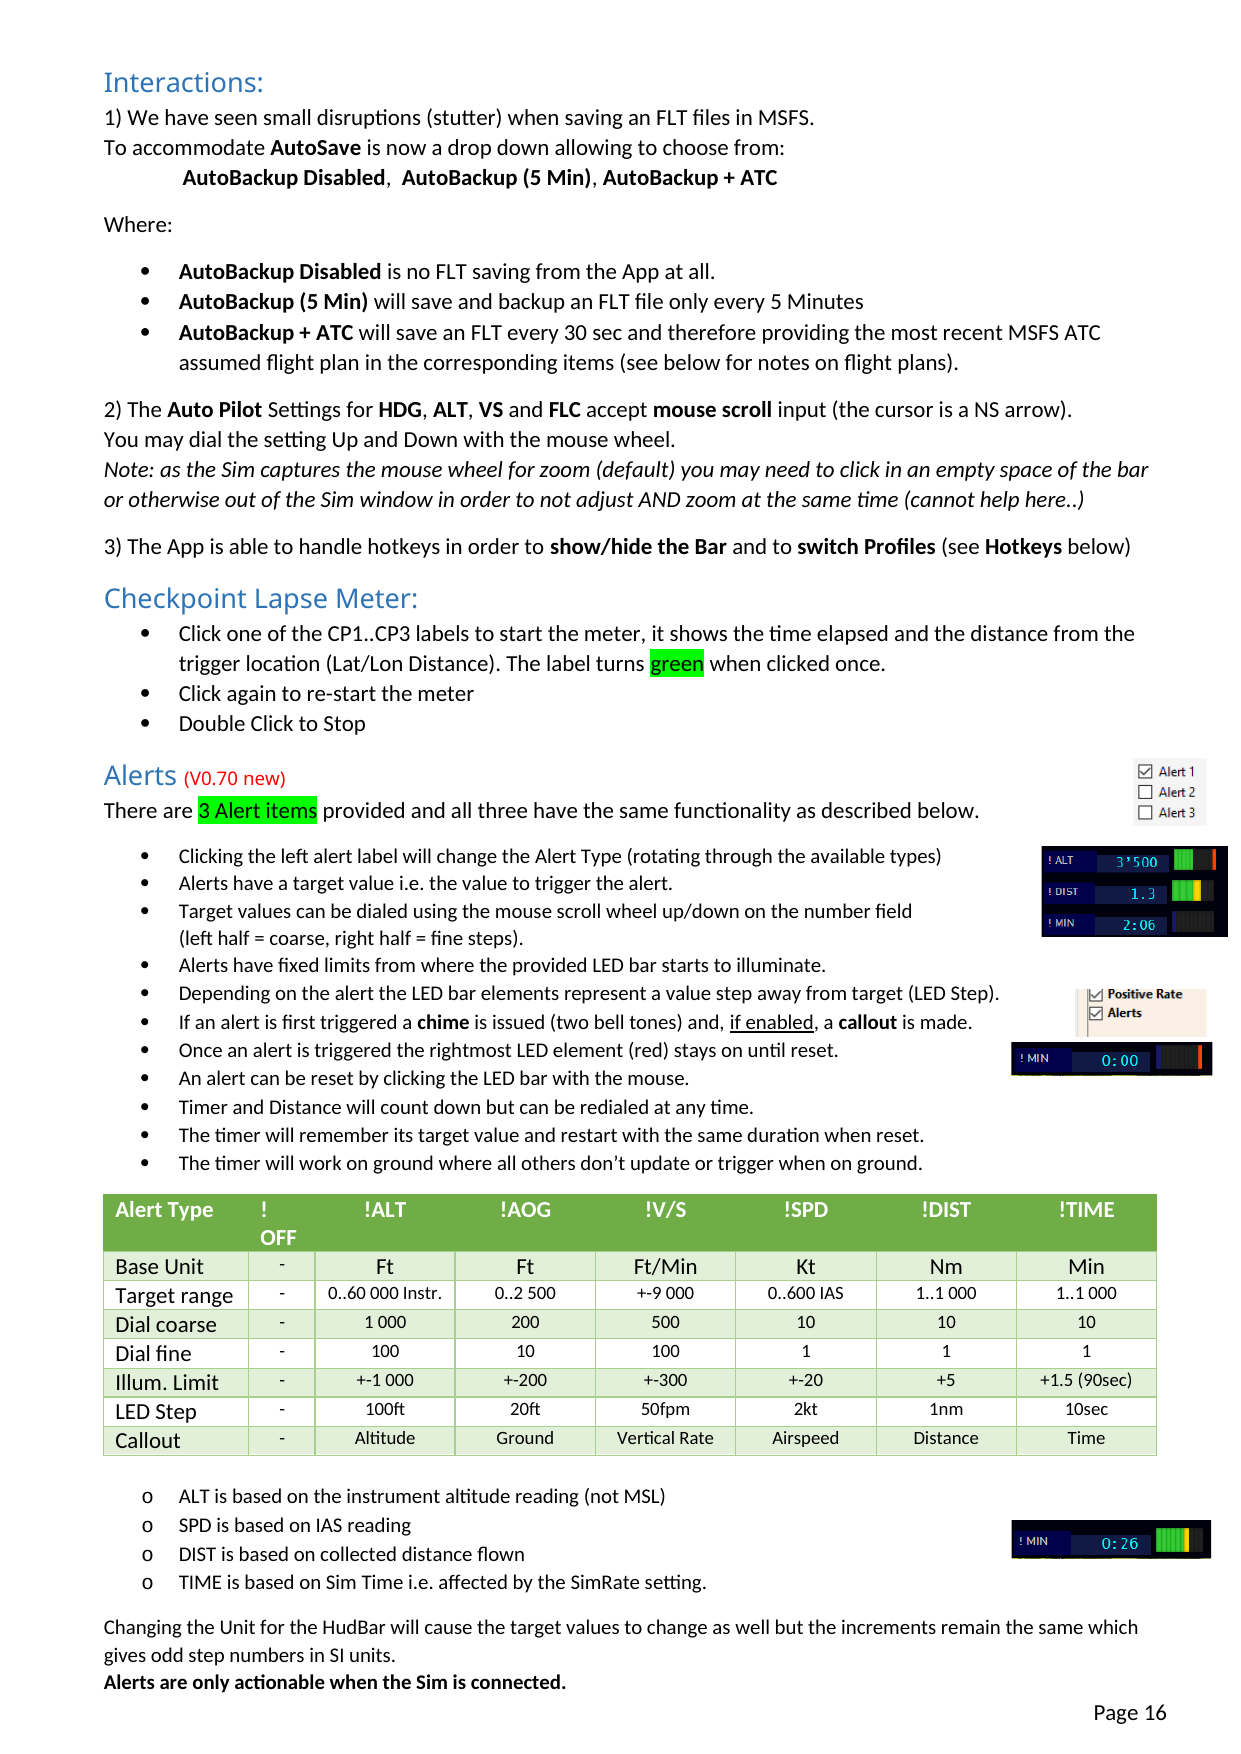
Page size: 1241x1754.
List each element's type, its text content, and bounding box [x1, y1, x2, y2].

table_cell Ft [456, 1252, 595, 1280]
table_cell 50fpm [596, 1398, 735, 1426]
table_cell 10 [1017, 1310, 1156, 1338]
table_cell Kt [736, 1252, 876, 1280]
table_header !SPD [736, 1195, 876, 1251]
table_cell Dial coarse [104, 1310, 248, 1338]
table_cell LED Step [104, 1398, 248, 1426]
list Double Click to Stop [141, 709, 1167, 737]
table_cell +5 [877, 1369, 1016, 1396]
table_header !ALT [316, 1195, 454, 1251]
list DIST is based on collected distance flown [141, 1541, 1167, 1567]
table_cell Vertical Rate [596, 1427, 735, 1454]
list Timer and Distance will count down but can be redialed at any time. [141, 1092, 1167, 1120]
list TIME is based on Sim Time i.e. affected by the SimRate setting. [141, 1569, 1167, 1596]
table_cell 10sec [1017, 1398, 1156, 1426]
list Target values can be dialed using the mouse scroll wheel up/down on the number field (left half = coarse, right half = fine steps). [141, 898, 1167, 951]
table_cell - [249, 1427, 314, 1454]
table_cell +-200 [456, 1369, 595, 1396]
table_cell Ft/Min [596, 1252, 735, 1280]
table_cell 10 [736, 1310, 876, 1338]
text There are 3 Alert items provided and all three have the same functionality as described below. [317, 796, 1133, 824]
table_cell 0..60 000 Instr. [316, 1281, 454, 1309]
text 2) The Auto Pilot Settings for HDG, ALT, VS and FLC accept mouse scroll input (the cursor is a NS arrow). You may dial the setting Up and Down with the mouse wheel. Note: as the Sim captures the mouse wheel for zoom (default) you may need to click in an empty space of the bar or otherwise out of the Sim window in order to not adjust AND zoom at the same time (cannot help here..) [103, 395, 1167, 513]
table_cell Altitude [316, 1427, 454, 1454]
table_cell 100ft [316, 1398, 454, 1426]
text Changing the Unit for the HudBar will cause the target values to change as well but the increments remain the same which gives odd step numbers in SI units. Alerts are only actionable when the Sim is connected. [103, 1614, 1167, 1695]
table_cell Ft [316, 1252, 454, 1280]
list AutoBackup (5 Min) will save and backup an FLT file only every 5 Minutes [141, 287, 1167, 315]
subtitle Interactions: [103, 63, 1167, 100]
list ALT is based on the instrument altitude reading (not MSL) [141, 1484, 1167, 1510]
table_cell - [249, 1398, 314, 1426]
picture [1011, 1520, 1212, 1559]
list If an alert is first triggered a chime is issued (two bell tones) and, if enabled, a callout is made. [141, 1007, 1075, 1035]
text 3) The App is able to handle hotkeys in order to show/hide the Bar and to switch Profiles (see Hotkeys below) [103, 532, 1167, 560]
list Alerts have a target value i.e. the value to trigger the alert. [141, 870, 1041, 896]
table_cell - [249, 1369, 314, 1396]
table_header !AOG [456, 1195, 595, 1251]
table_cell +-300 [596, 1369, 735, 1396]
table_cell 2kt [736, 1398, 876, 1426]
list Click again to re-start the meter [141, 679, 1167, 707]
table_cell Dial fine [104, 1339, 248, 1367]
table_cell Callout [104, 1427, 248, 1454]
list An alert can be reset by clicking the LED bar with the mouse. [141, 1065, 1167, 1090]
list AutoBackup Disabled is no FLT saving from the App at all. [141, 257, 1167, 285]
table_cell Nm [877, 1252, 1016, 1280]
table_cell 500 [596, 1310, 735, 1338]
table_cell - [249, 1310, 314, 1338]
table_header Alert Type [104, 1195, 248, 1251]
table_cell - [249, 1252, 314, 1280]
table_cell 200 [456, 1310, 595, 1338]
table_cell Illum. Limit [104, 1369, 248, 1396]
table_cell 0..2 500 [456, 1281, 595, 1309]
list Clicking the left alert label will change the Alert Type (rotating through the available types) [141, 843, 1167, 868]
table_cell 1nm [877, 1398, 1016, 1426]
table_cell 10 [877, 1310, 1016, 1338]
list Click one of the CP1..CP3 labels to start the meter, it shows the time elapsed and the distance from the trigger location (Lat/Lon Distance). The label turns green when clicked once. [141, 619, 1167, 677]
table_cell 1 [877, 1339, 1016, 1367]
table_cell +-1 000 [316, 1369, 454, 1396]
table_cell 0..600 IAS [736, 1281, 876, 1309]
picture [1011, 1042, 1213, 1076]
table_cell - [249, 1339, 314, 1367]
table_cell 1 [736, 1339, 876, 1367]
table_cell Airspeed [736, 1427, 876, 1454]
table_header !TIME [1017, 1195, 1156, 1251]
picture [1133, 758, 1207, 826]
table_cell 100 [316, 1339, 454, 1367]
subtitle Alerts (V0.70 new) [103, 756, 1167, 793]
table_cell 20ft [456, 1398, 595, 1426]
table_cell +-20 [736, 1369, 876, 1396]
table_cell Distance [877, 1427, 1016, 1454]
table_header !DIST [877, 1195, 1016, 1251]
table_cell 1..1 000 [877, 1281, 1016, 1309]
table_cell Ground [456, 1427, 595, 1454]
text Where: [103, 210, 1167, 238]
table_cell 1 000 [316, 1310, 454, 1338]
table_cell +1.5 (90sec) [1017, 1369, 1156, 1396]
table_cell 1 [1017, 1339, 1156, 1367]
table_cell Min [1017, 1252, 1156, 1280]
list The timer will remember its target value and restart with the same duration when reset. [141, 1123, 1167, 1148]
text 1) We have seen small disruptions (stutter) when saving an FLT files in MSFS. To accommodate AutoSave is now a drop down allowing to choose from: AutoBackup Disabled, AutoBackup (5 Min), AutoBackup + ATC [103, 103, 1167, 191]
table_header !OFF [249, 1195, 314, 1251]
picture [1041, 846, 1228, 937]
list Depending on the alert the LED bar elements represent a value step away from target (LED Step). [141, 980, 1167, 1005]
table_cell Base Unit [104, 1252, 248, 1280]
table_cell 10 [456, 1339, 595, 1367]
table_cell 100 [596, 1339, 735, 1367]
table_header !V/S [596, 1195, 735, 1251]
table_cell - [249, 1281, 314, 1309]
list AutoBackup + ATC will save an FLT every 30 sec and therefore providing the most recent MSFS ATC assumed flight plan in the corresponding items (see below for notes on flight plans). [141, 318, 1167, 376]
table_cell +-9 000 [596, 1281, 735, 1309]
table_cell Time [1017, 1427, 1156, 1454]
picture [1075, 989, 1207, 1037]
list The timer will work on ground where all others don’t update or trigger when on ground. [141, 1150, 1167, 1175]
list Once an alert is triggered the rightmost LED element (red) stays on until reset. [141, 1038, 1167, 1063]
list Alerts have fixed limits from where the provided LED bar starts to illuminate. [141, 953, 1167, 978]
list SPD is based on IAS reading [141, 1512, 1167, 1539]
table_cell Target range [104, 1281, 248, 1309]
table_cell 1..1 000 [1017, 1281, 1156, 1309]
subtitle Checkpoint Lapse Meter: [103, 579, 1167, 616]
